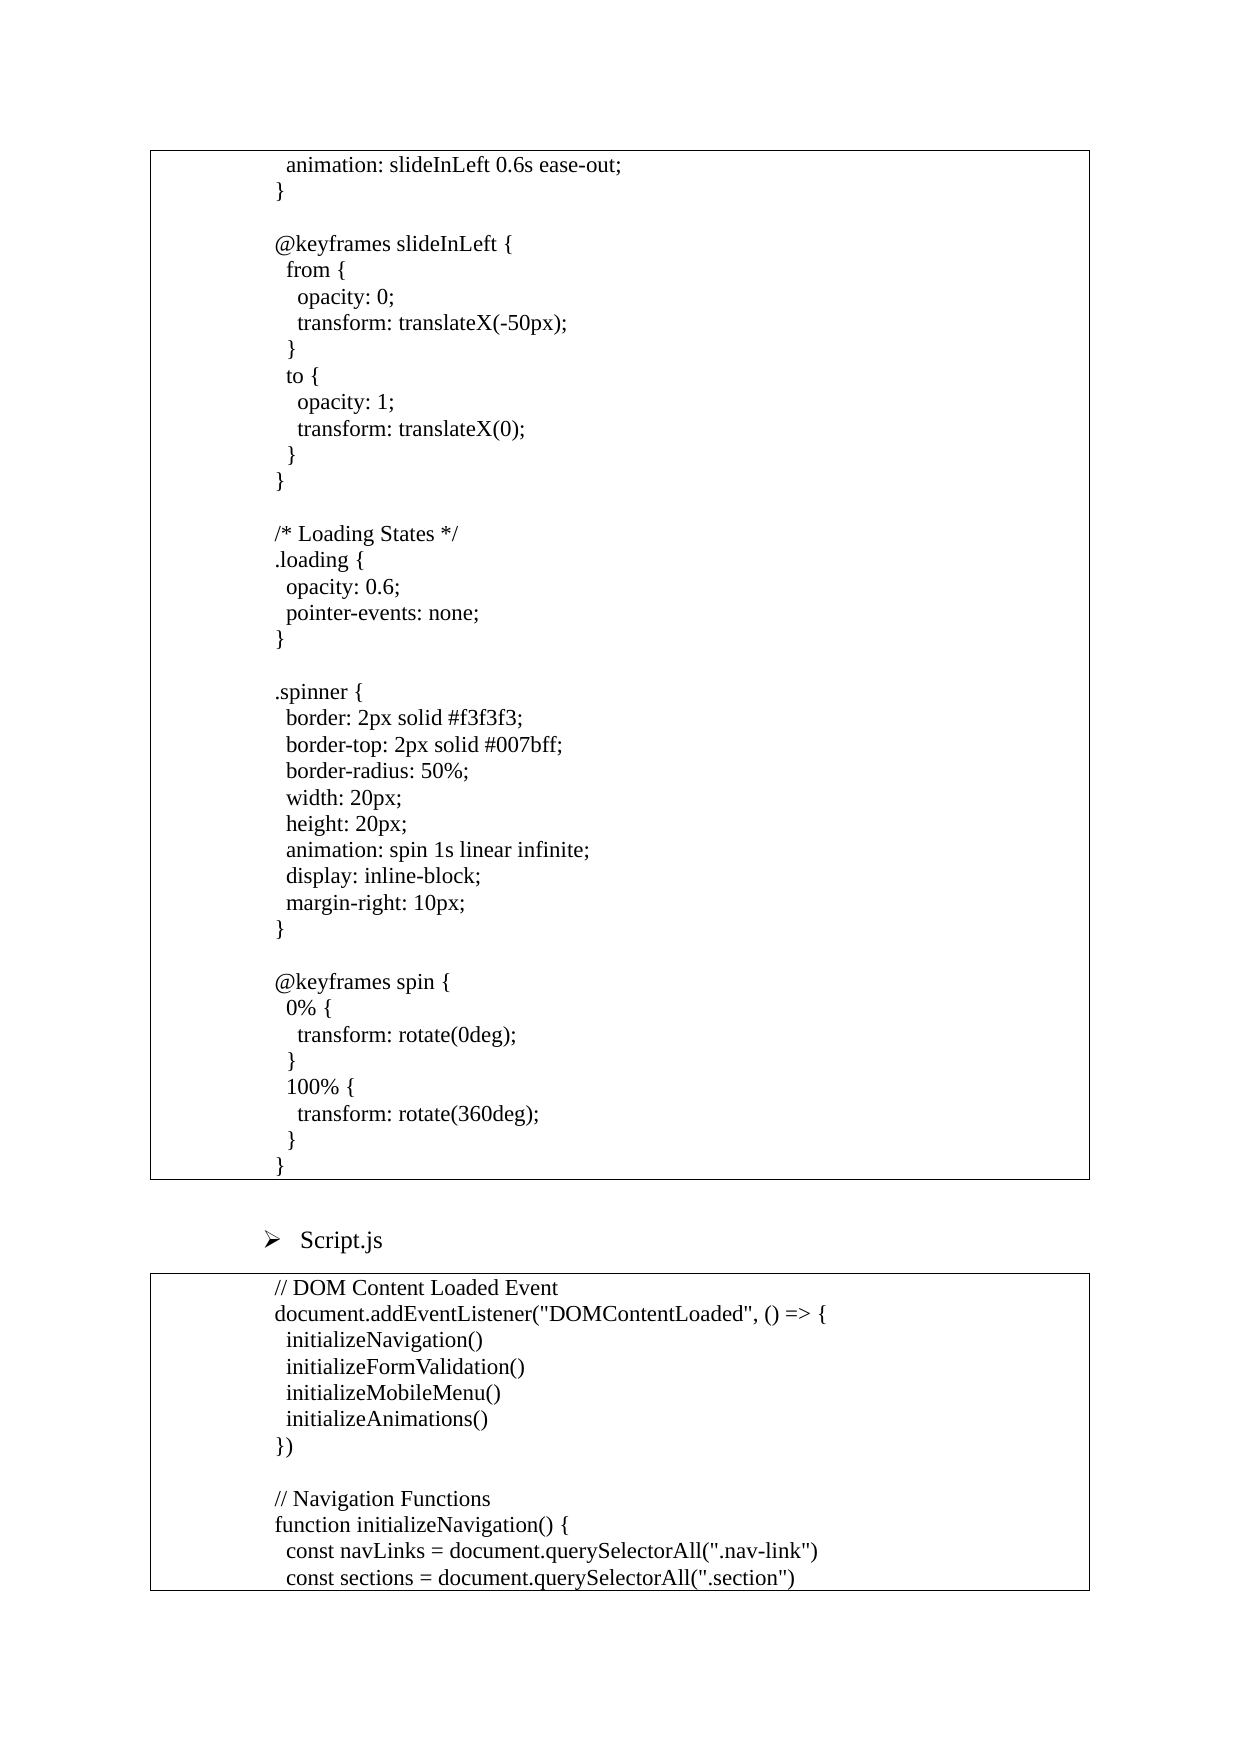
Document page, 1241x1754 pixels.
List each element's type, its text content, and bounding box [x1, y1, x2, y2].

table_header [151, 1274, 1089, 1590]
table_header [151, 151, 1089, 1179]
list Script.js [262, 1225, 1090, 1254]
